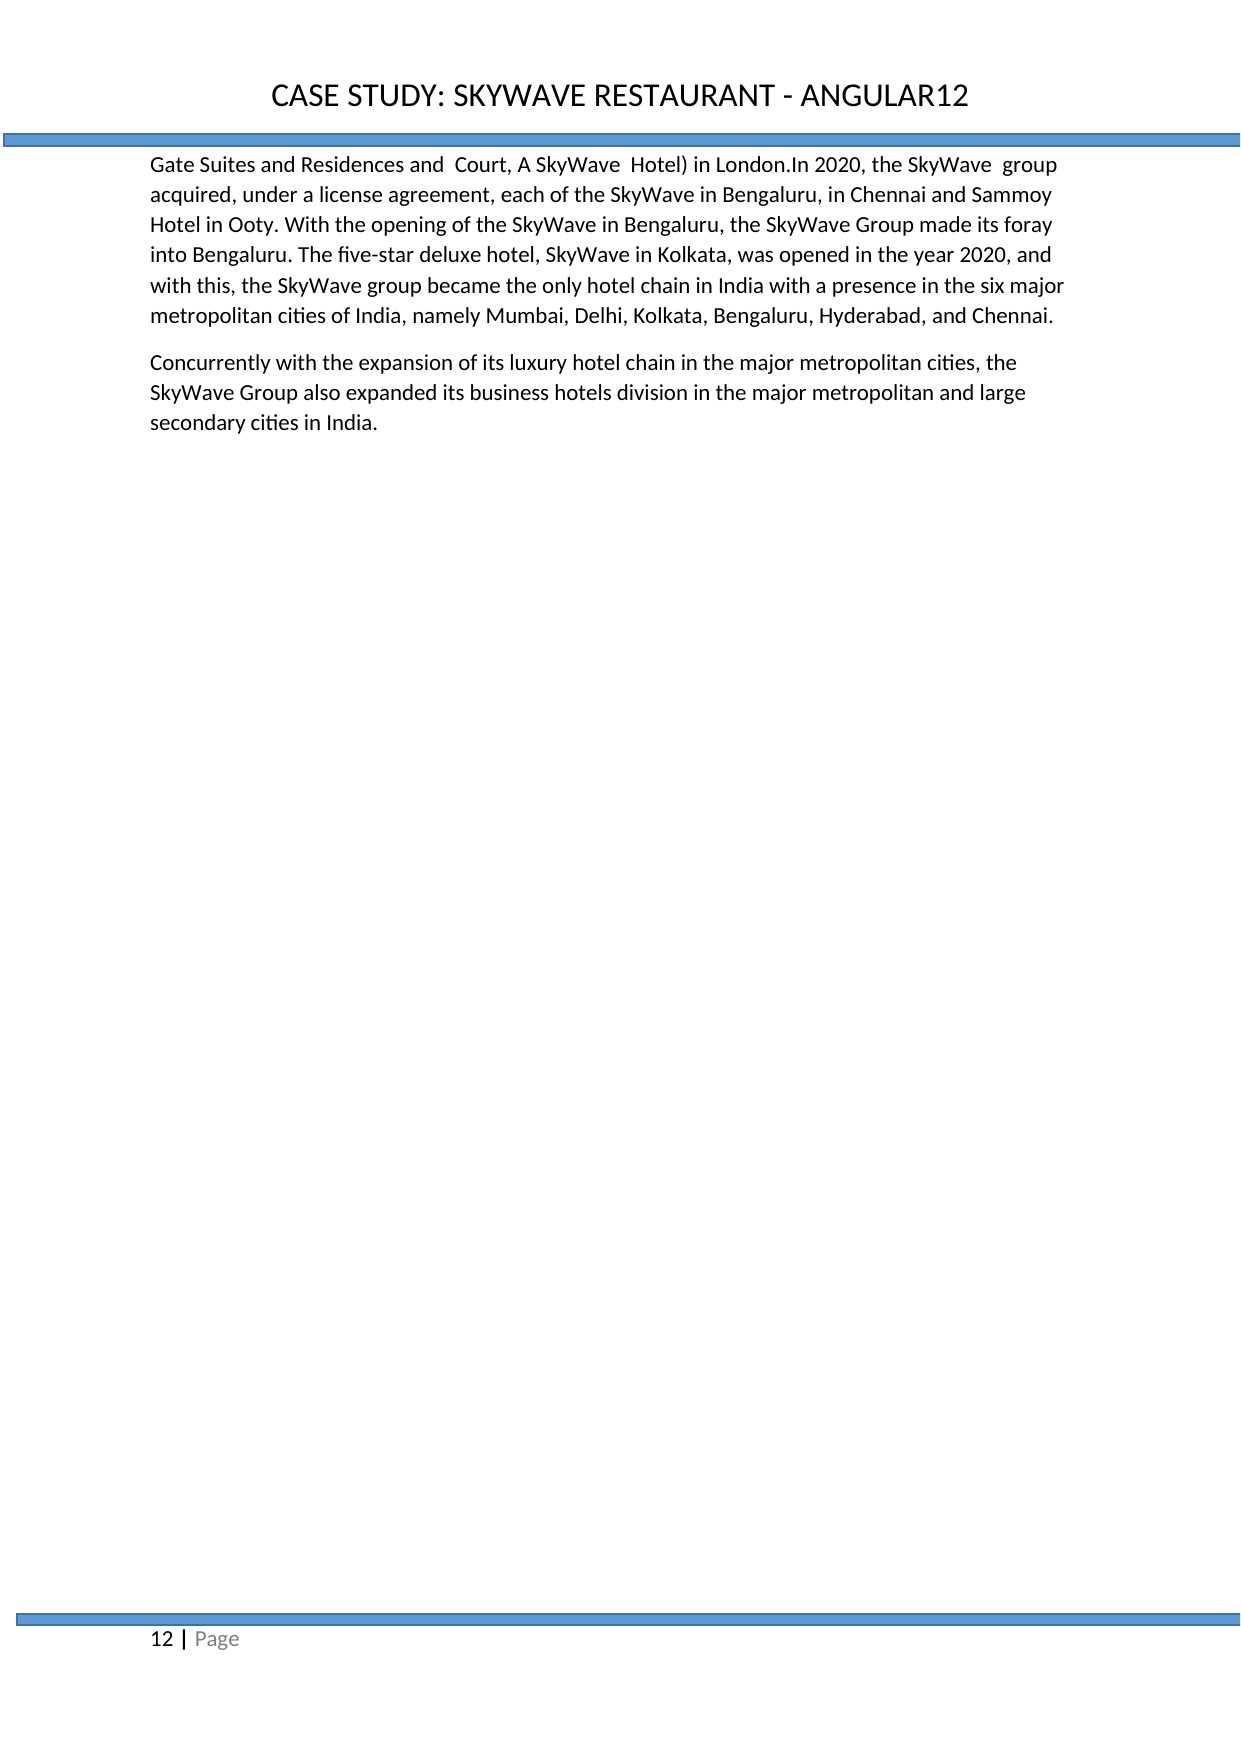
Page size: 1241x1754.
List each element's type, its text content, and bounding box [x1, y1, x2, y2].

text Concurrently with the expansion of its luxury hotel chain in the major metropolitan cities, the SkyWave Group also expanded its business hotels division in the major metropolitan and large secondary cities in India. [150, 348, 1090, 436]
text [150, 150, 1090, 329]
